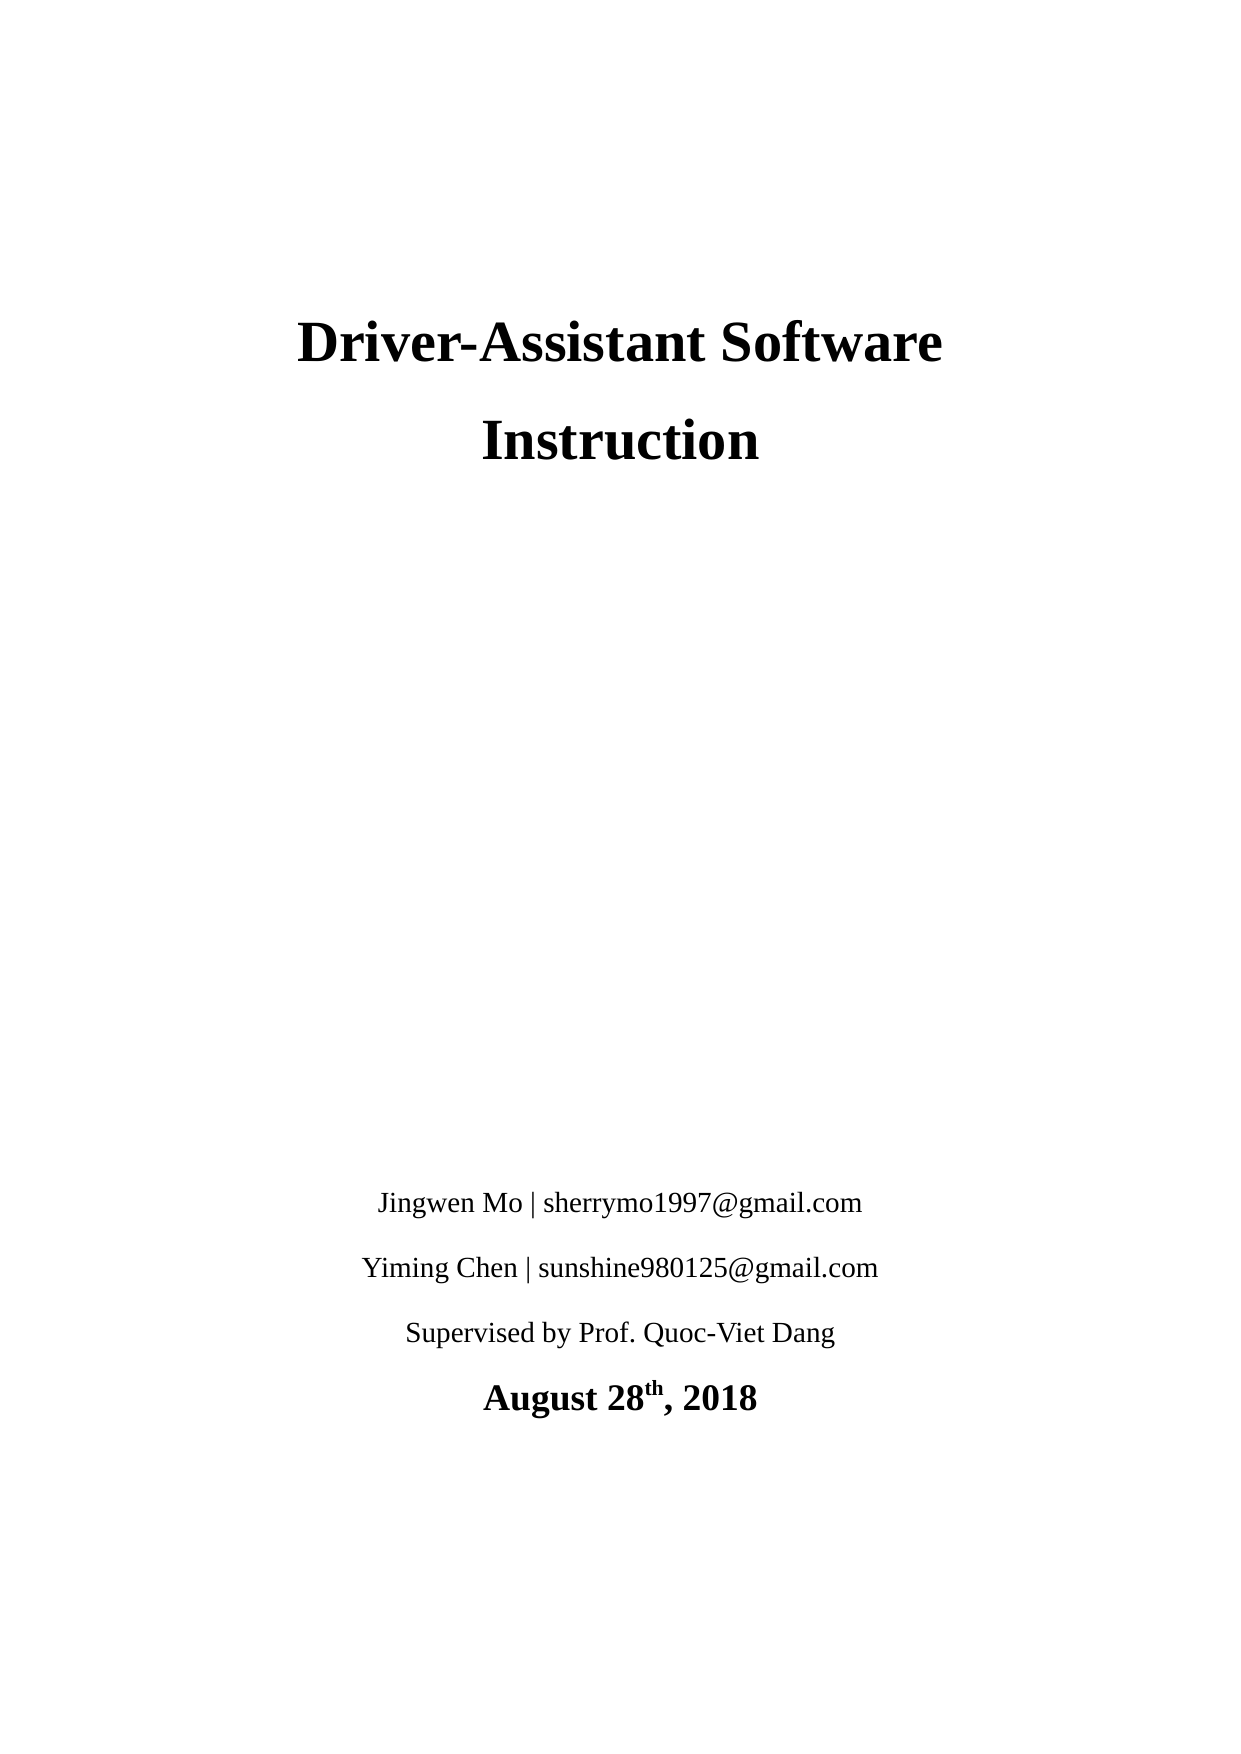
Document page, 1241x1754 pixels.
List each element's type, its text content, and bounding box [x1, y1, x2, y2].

text Jingwen Mo | sherrymo1997@gmail.com [187, 1169, 1053, 1234]
text Supervised by Prof. Quoc-Viet Dang [187, 1299, 1053, 1364]
text August 28th, 2018 [187, 1364, 1053, 1429]
text Yiming Chen | sunshine980125@gmail.com [187, 1234, 1053, 1299]
text Driver-Assistant Software Instruction [187, 292, 1053, 487]
